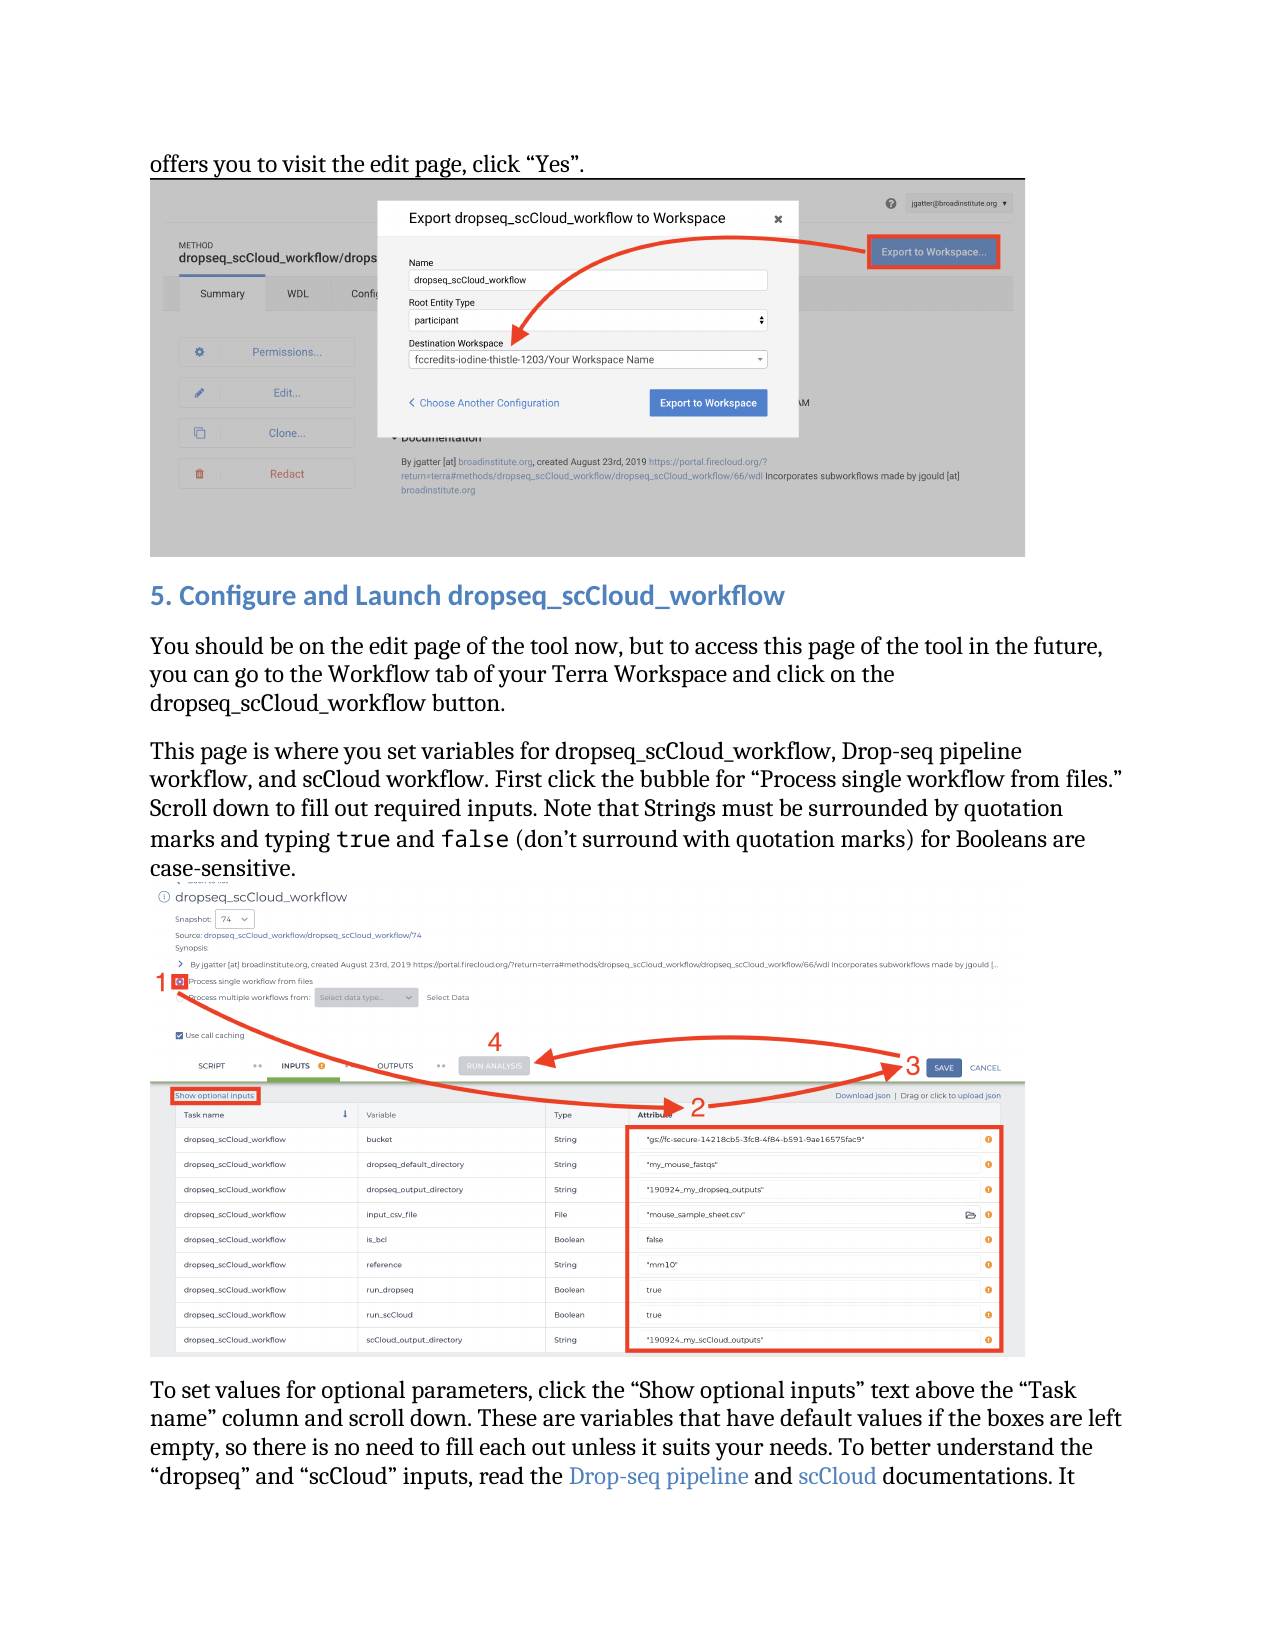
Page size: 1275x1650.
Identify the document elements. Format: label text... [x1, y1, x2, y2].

subtitle 5. Configure and Launch dropseq_scCloud_workflow [150, 577, 1125, 613]
picture [150, 882, 1025, 1357]
text You should be on the edit page of the tool now, but to access this page of the tool in the future, you can go to the Workflow tab of your Terra Workspace and click on the dropseq_scCloud_workflow button. [150, 632, 1125, 718]
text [150, 150, 1125, 556]
picture [150, 178, 1025, 557]
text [150, 1376, 1125, 1491]
